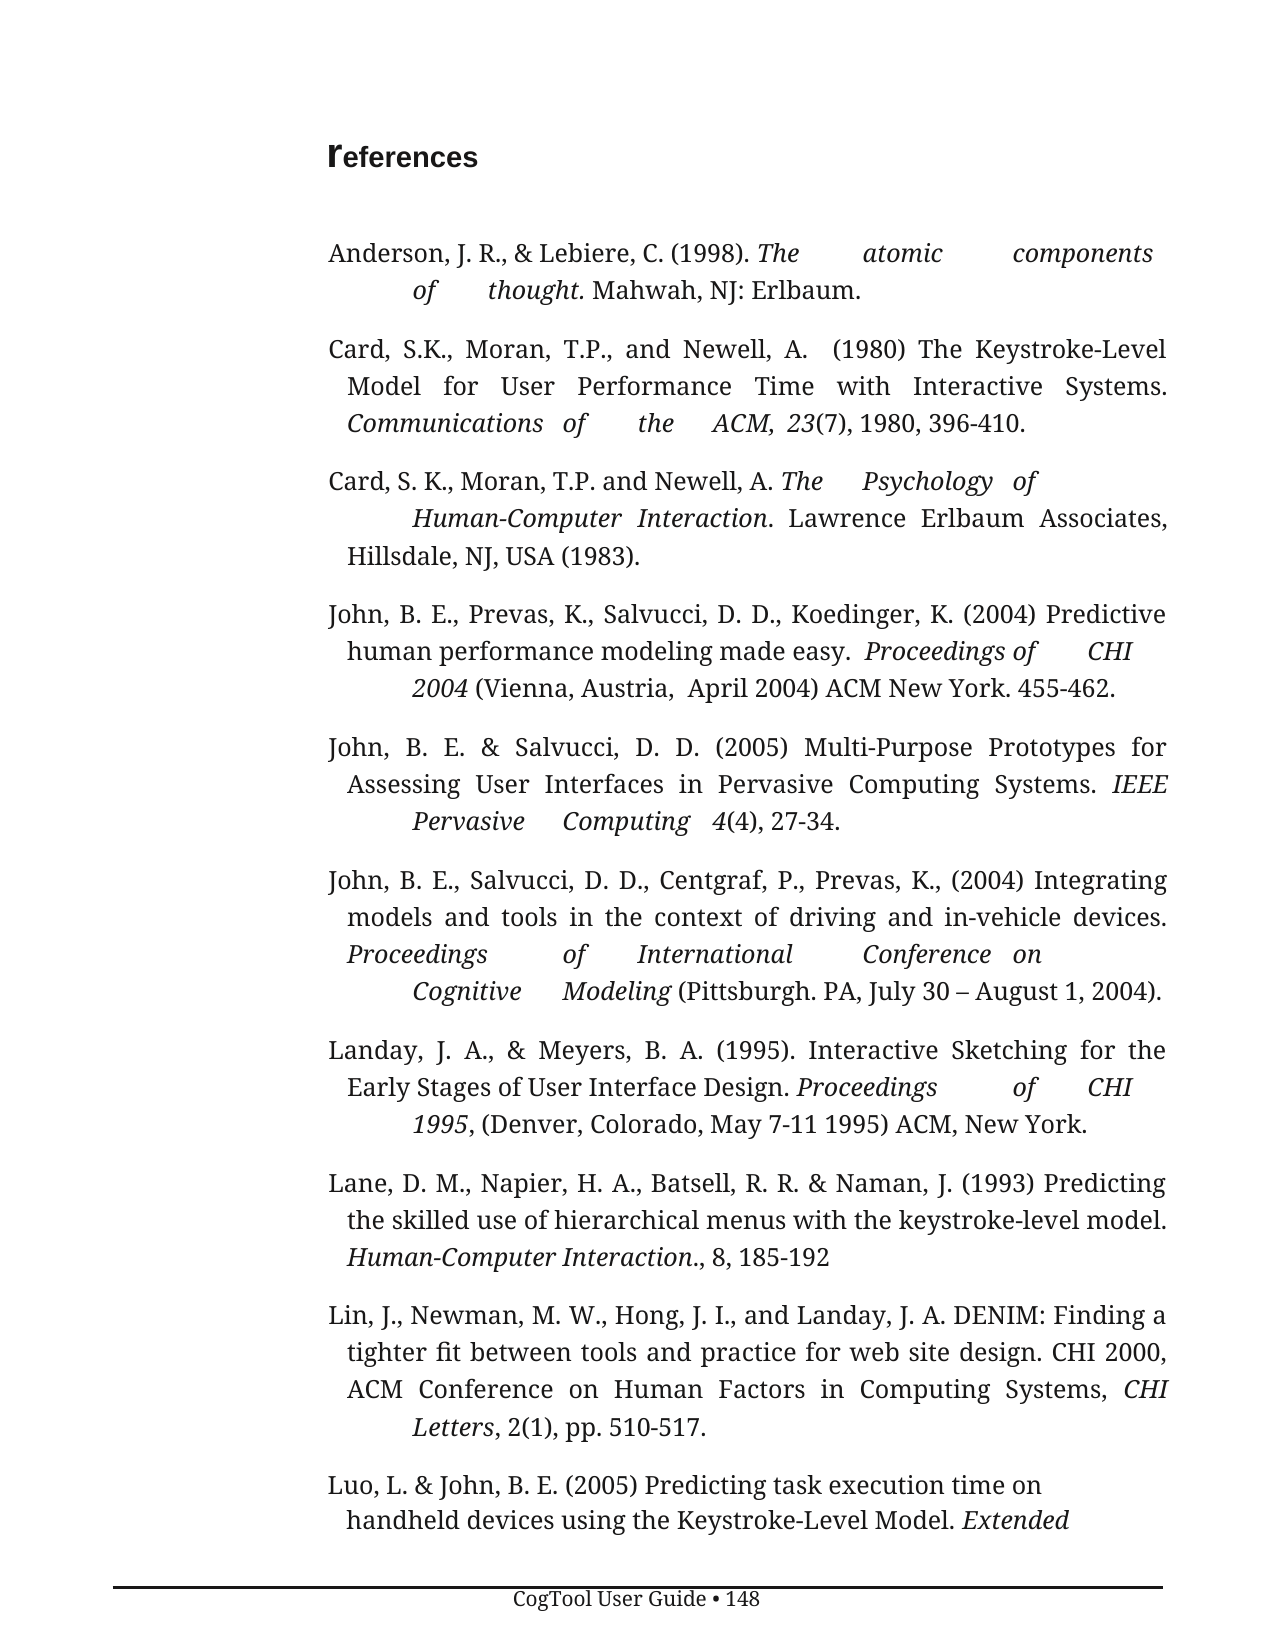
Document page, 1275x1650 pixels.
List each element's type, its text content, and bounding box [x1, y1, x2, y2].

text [327, 1468, 1163, 1536]
text John, B. E., Prevas, K., Salvucci, D. D., Koedinger, K. (2004) Predictive human performance modeling made easy. Proceedings of CHI 2004 (Vienna, Austria, April 2004) ACM New York. 455-462. [328, 597, 1168, 705]
text Lane, D. M., Napier, H. A., Batsell, R. R. & Naman, J. (1993) Predicting the skilled use of hierarchical menus with the keystroke-level model. Human-Computer Interaction., 8, 185-192 [328, 1165, 1168, 1273]
text Card, S. K., Moran, T.P. and Newell, A. The Psychology of Human-Computer Interaction. Lawrence Erlbaum Associates, Hillsdale, NJ, USA (1983). [328, 464, 1168, 572]
text John, B. E., Salvucci, D. D., Centgraf, P., Prevas, K., (2004) Integrating models and tools in the context of driving and in-vehicle devices. Proceedings of International Conference on Cognitive Modeling (Pittsburgh. PA, July 30 – August 1, 2004). [328, 862, 1168, 1008]
text Landay, J. A., & Meyers, B. A. (1995). Interactive Sketching for the Early Stages of User Interface Design. Proceedings of CHI 1995, (Denver, Colorado, May 7-11 1995) ACM, New York. [328, 1032, 1168, 1141]
subtitle references [326, 128, 943, 176]
text John, B. E. & Salvucci, D. D. (2005) Multi-Purpose Prototypes for Assessing User Interfaces in Pervasive Computing Systems. IEEE Pervasive Computing 4(4), 27-34. [328, 730, 1168, 838]
text Card, S.K., Moran, T.P., and Newell, A. (1980) The Keystroke-Level Model for User Performance Time with Interactive Systems. Communications of the ACM, 23(7), 1980, 396-410. [328, 331, 1168, 439]
text Anderson, J. R., & Lebiere, C. (1998). The atomic components of thought. Mahwah, NJ: Erlbaum. [328, 236, 1168, 307]
text Lin, J., Newman, M. W., Hong, J. I., and Landay, J. A. DENIM: Finding a tighter fit between tools and practice for web site design. CHI 2000, ACM Conference on Human Factors in Computing Systems, CHI Letters, 2(1), pp. 510-517. [328, 1298, 1168, 1443]
